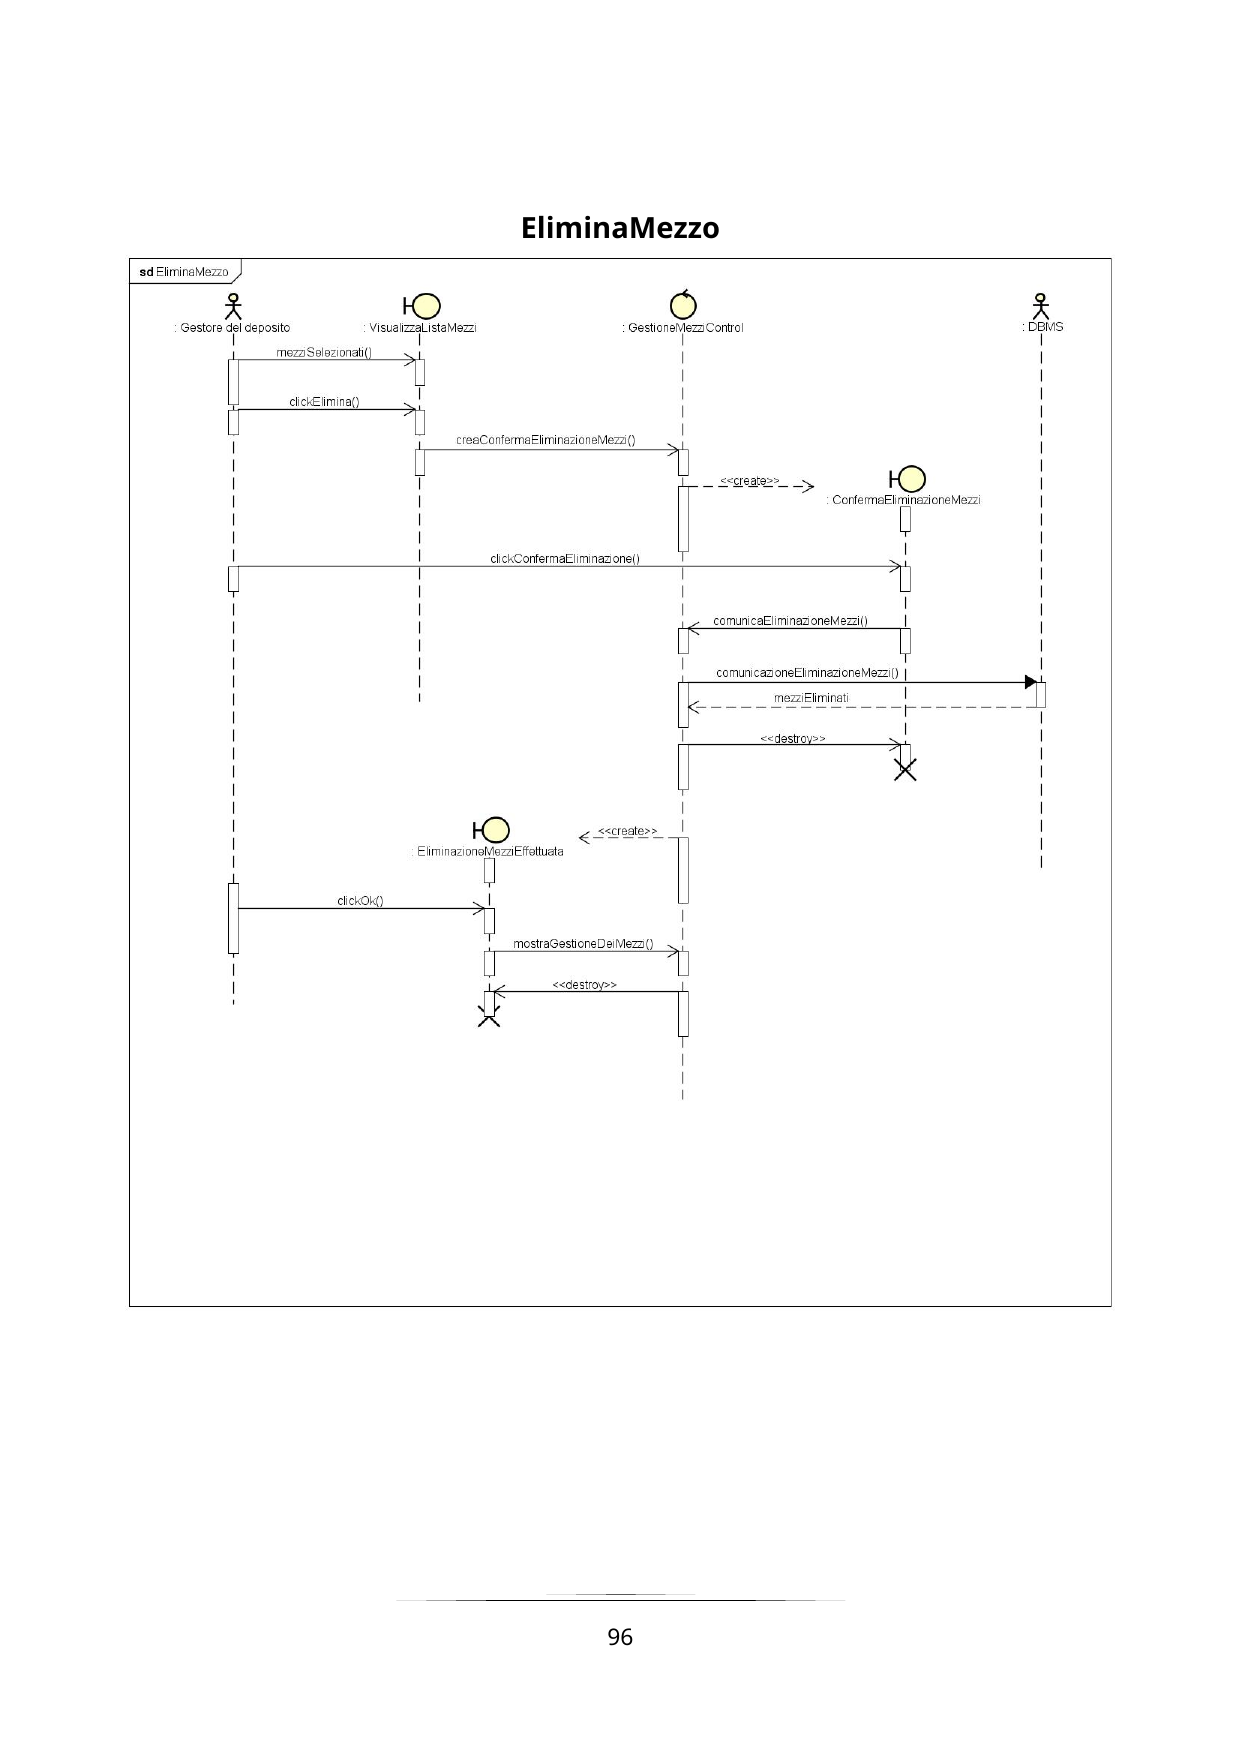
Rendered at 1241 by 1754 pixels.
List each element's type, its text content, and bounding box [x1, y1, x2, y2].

picture [119, 248, 1121, 1315]
